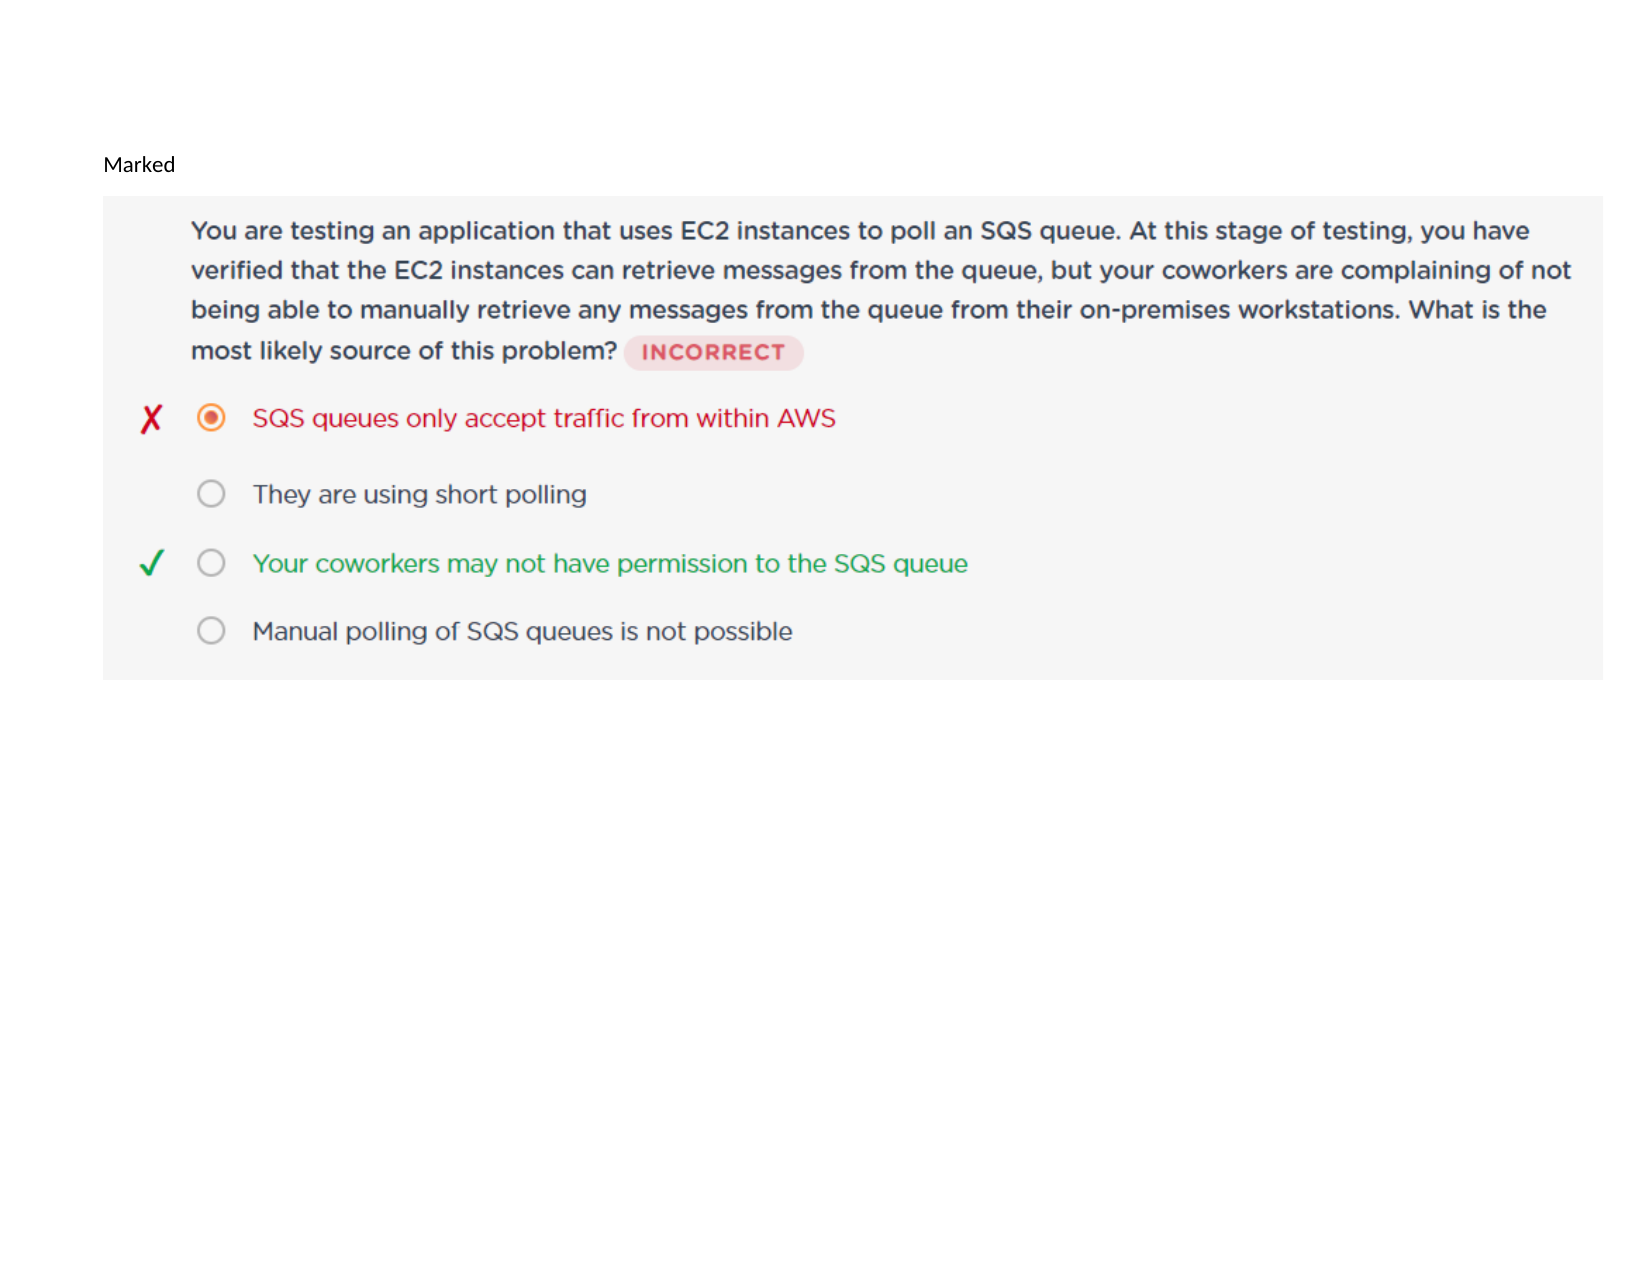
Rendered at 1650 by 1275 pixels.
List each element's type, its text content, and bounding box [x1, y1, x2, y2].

picture [103, 196, 1604, 680]
text Marked [103, 150, 1603, 178]
